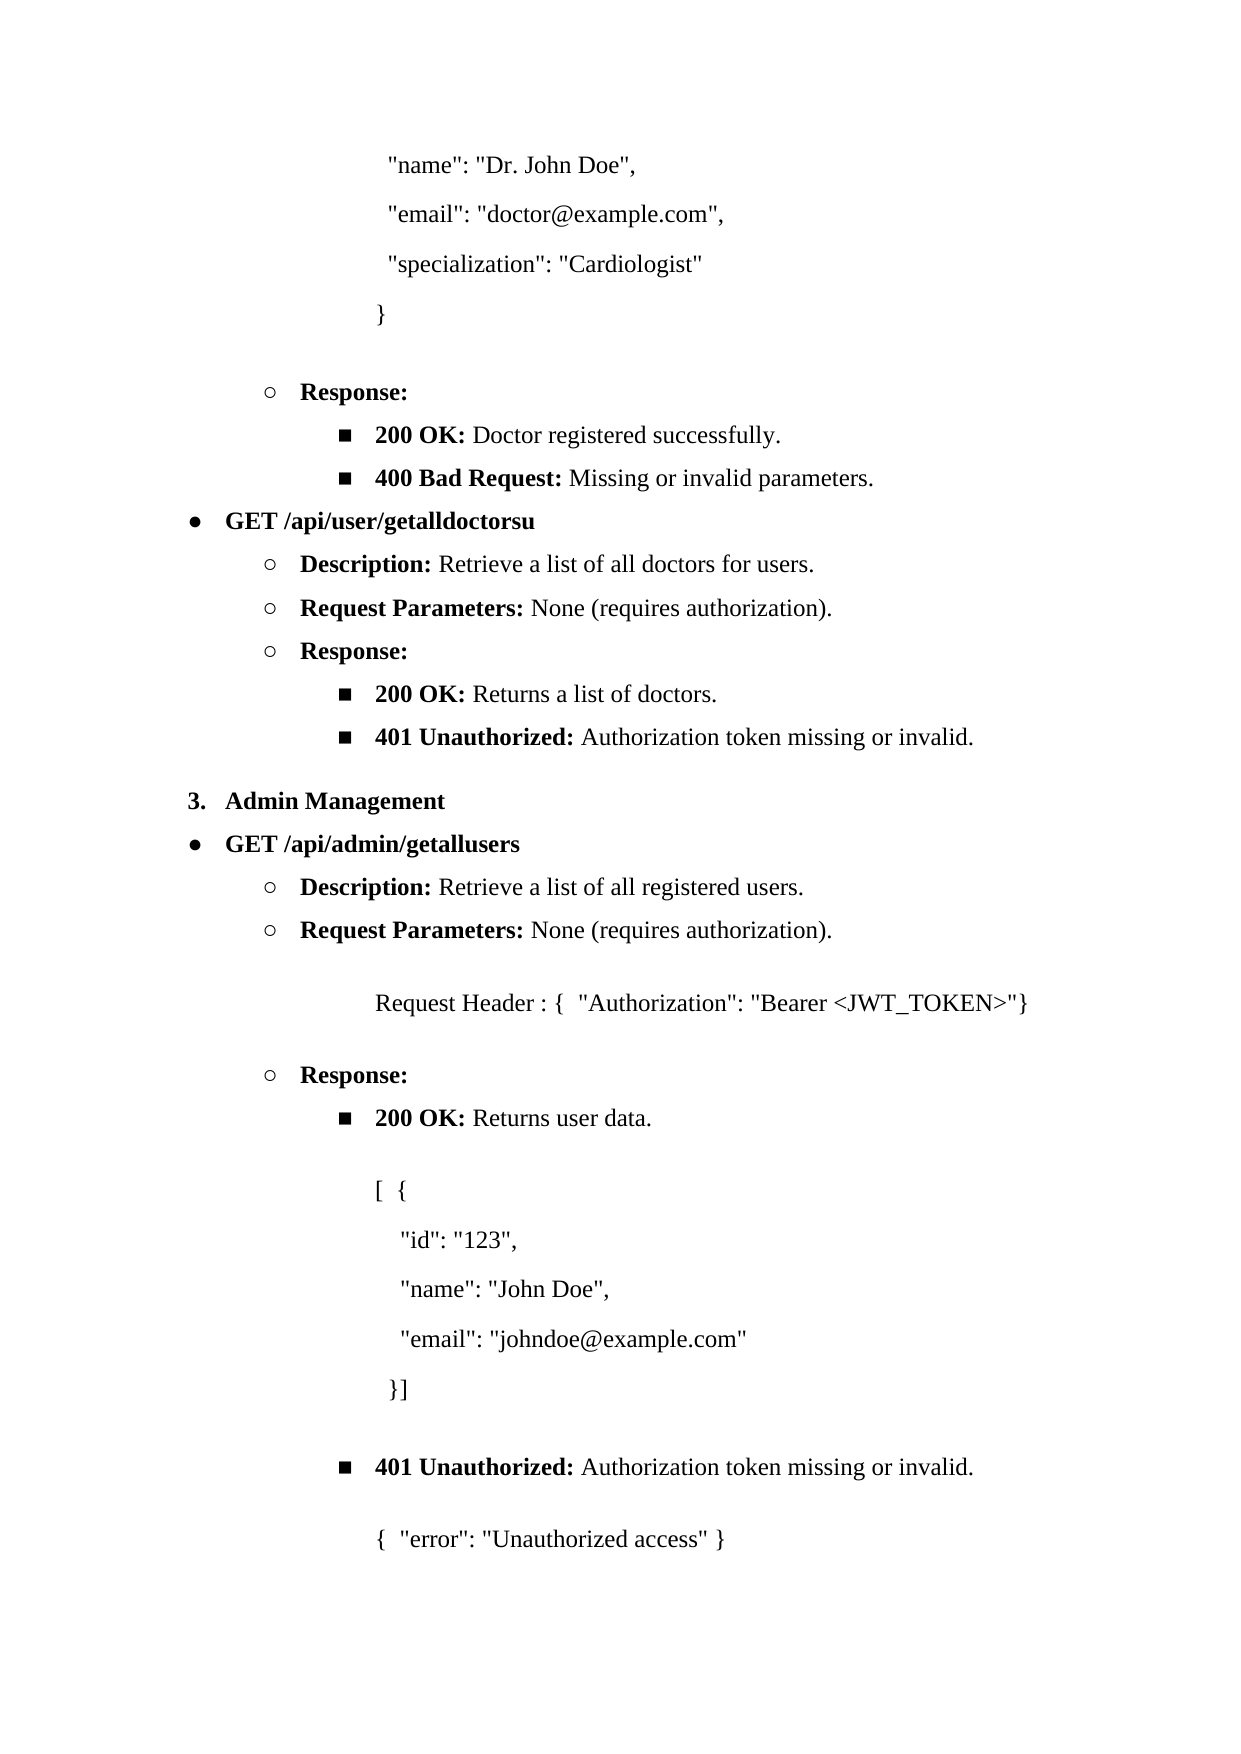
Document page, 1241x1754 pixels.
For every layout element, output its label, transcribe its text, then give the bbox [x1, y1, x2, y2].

list Response: [262, 377, 1090, 406]
list 200 OK: Returns a list of doctors. [337, 679, 1090, 708]
text "email": "johndoe@example.com" [375, 1324, 1090, 1353]
list GET /api/admin/getallusers [187, 829, 1090, 858]
text }] [375, 1374, 1090, 1402]
subtitle Admin Management [187, 786, 1090, 815]
list 400 Bad Request: Missing or invalid parameters. [337, 463, 1090, 492]
list GET /api/user/getalldoctorsu [187, 506, 1090, 535]
list Request Parameters: None (requires authorization). [262, 915, 1090, 944]
list Response: [262, 636, 1090, 664]
list Response: [262, 1060, 1090, 1089]
text } [375, 299, 1090, 327]
list Description: Retrieve a list of all doctors for users. [262, 549, 1090, 578]
text "id": "123", [375, 1225, 1090, 1254]
text "name": "John Doe", [375, 1274, 1090, 1303]
list 200 OK: Doctor registered successfully. [337, 420, 1090, 449]
text { "error": "Unauthorized access" } [375, 1524, 1090, 1553]
list 401 Unauthorized: Authorization token missing or invalid. [337, 722, 1090, 751]
list 401 Unauthorized: Authorization token missing or invalid. [337, 1452, 1090, 1481]
list Description: Retrieve a list of all registered users. [262, 872, 1090, 901]
text Request Header : { "Authorization": "Bearer <JWT_TOKEN>"} [375, 988, 1090, 1016]
text "email": "doctor@example.com", [375, 199, 1090, 228]
text "name": "Dr. John Doe", [375, 150, 1090, 179]
text [ { [375, 1175, 1090, 1204]
text "specialization": "Cardiologist" [375, 249, 1090, 278]
list 200 OK: Returns user data. [337, 1103, 1090, 1132]
list Request Parameters: None (requires authorization). [262, 593, 1090, 621]
